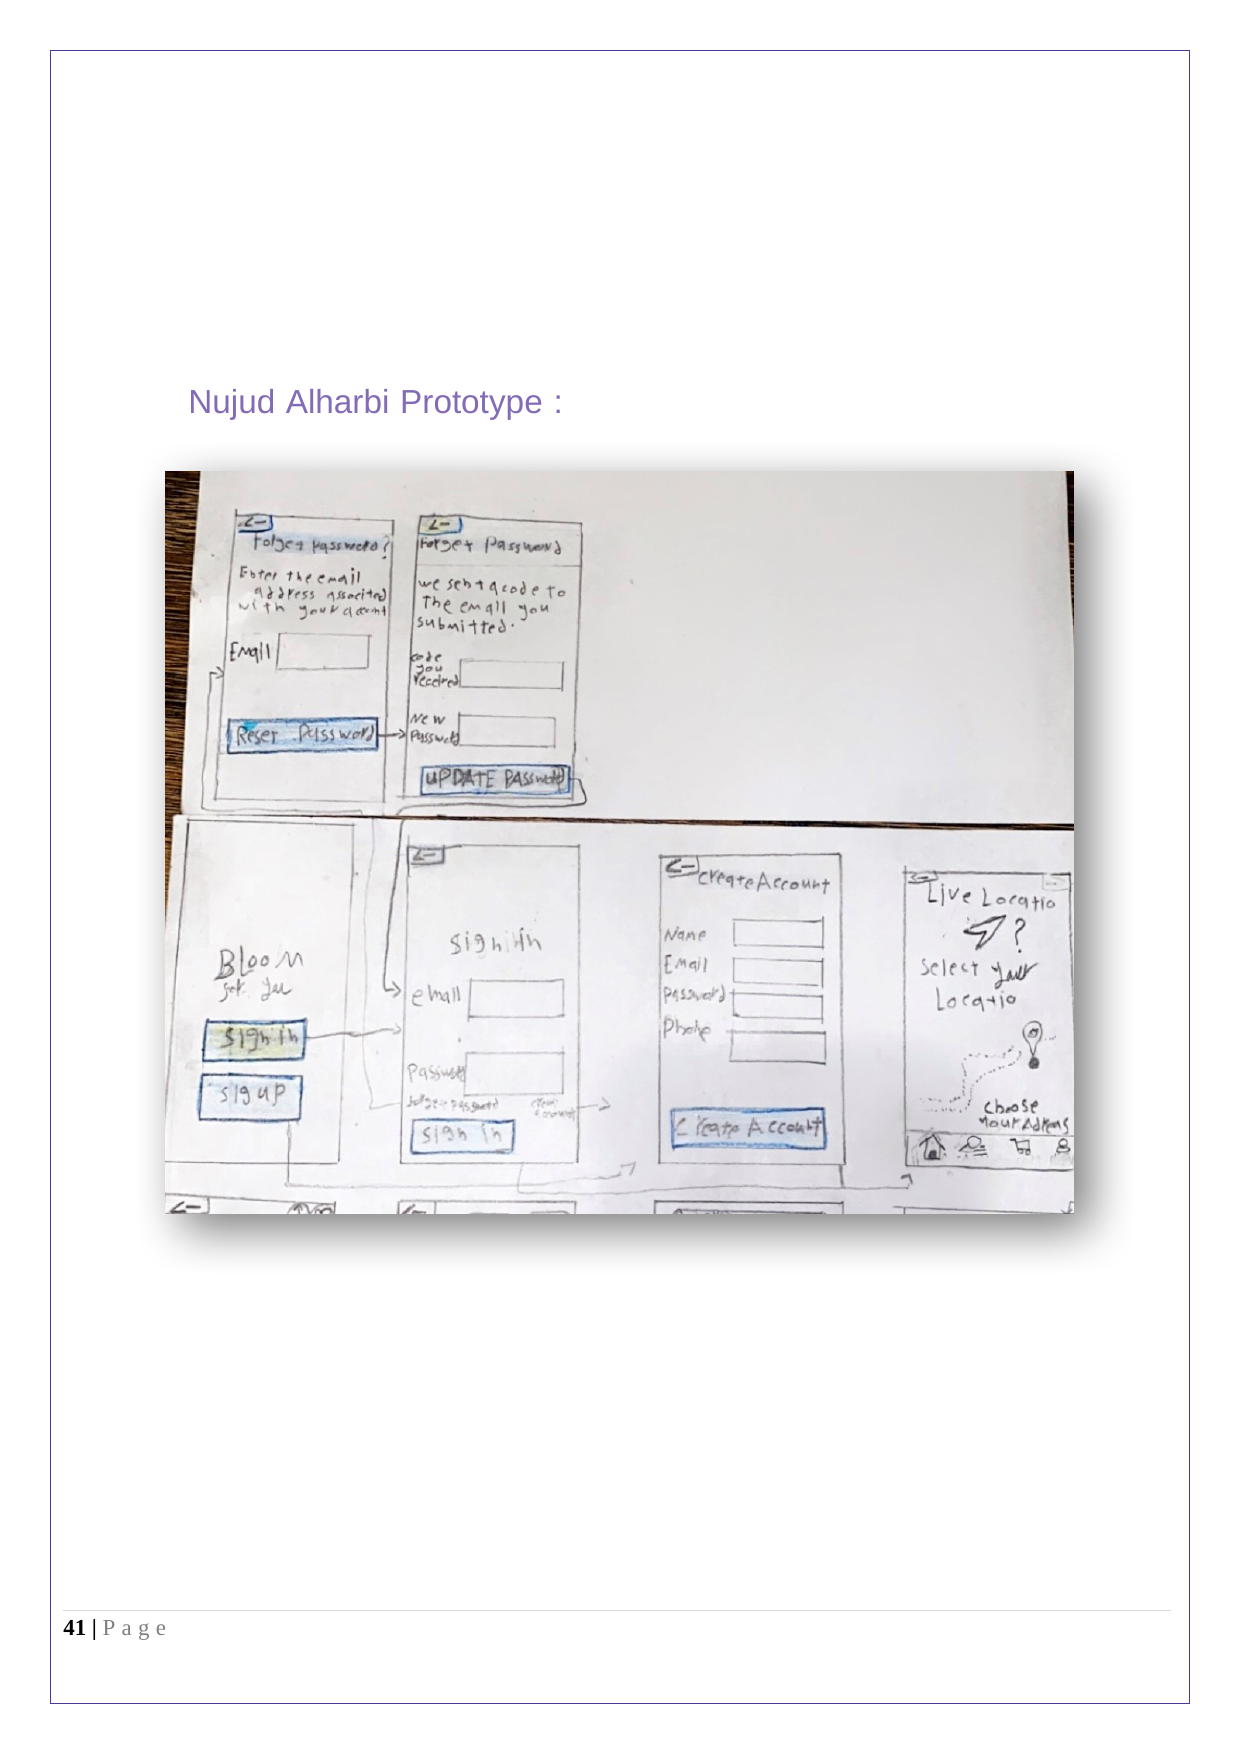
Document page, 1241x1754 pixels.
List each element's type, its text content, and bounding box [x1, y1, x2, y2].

picture [133, 439, 1139, 1278]
subtitle Nujud Alharbi Prototype : [188, 382, 1171, 421]
